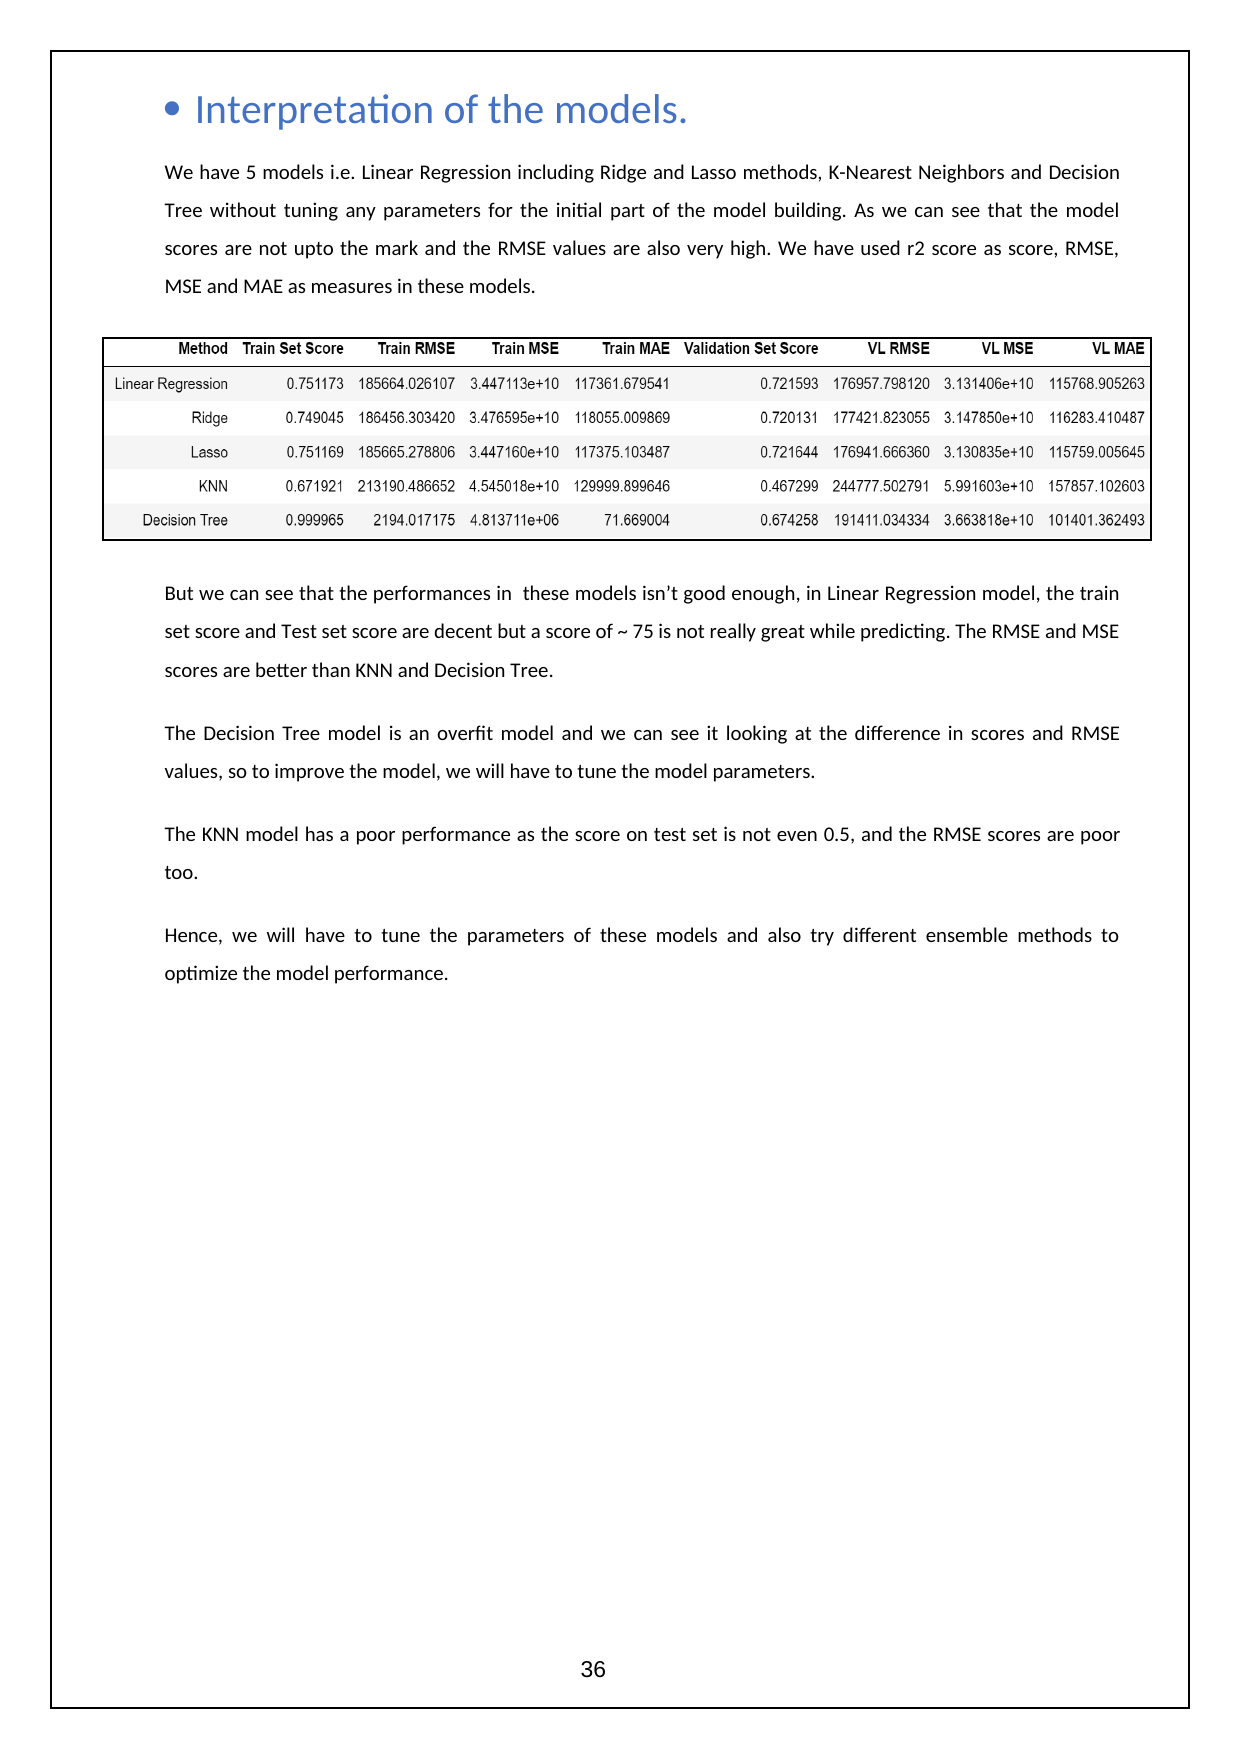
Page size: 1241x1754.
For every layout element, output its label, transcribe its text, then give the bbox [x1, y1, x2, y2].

text The KNN model has a poor performance as the score on test set is not even 0.5, and the RMSE scores are poor too. [164, 821, 1122, 885]
picture [104, 339, 1150, 539]
text We have 5 models i.e. Linear Regression including Ridge and Lasso methods, K-Nearest Neighbors and Decision Tree without tuning any parameters for the initial part of the model building. As we can see that the model scores are not upto the mark and the RMSE values are also very high. We have used r2 score as score, RMSE, MSE and MAE as measures in these models. [164, 159, 1122, 299]
subtitle Interpretation of the models. [165, 83, 1122, 134]
text The Decision Tree model is an overfit model and we can see it looking at the difference in scores and RMSE values, so to improve the model, we will have to tune the model parameters. [164, 720, 1122, 783]
text But we can see that the performances in these models isn’t good enough, in Linear Regression model, the train set score and Test set score are decent but a score of ~ 75 is not really great while predicting. The RMSE and MSE scores are better than KNN and Decision Tree. [164, 581, 1122, 682]
text Hence, we will have to tune the parameters of these models and also try different ensemble methods to optimize the model performance. [164, 922, 1122, 986]
